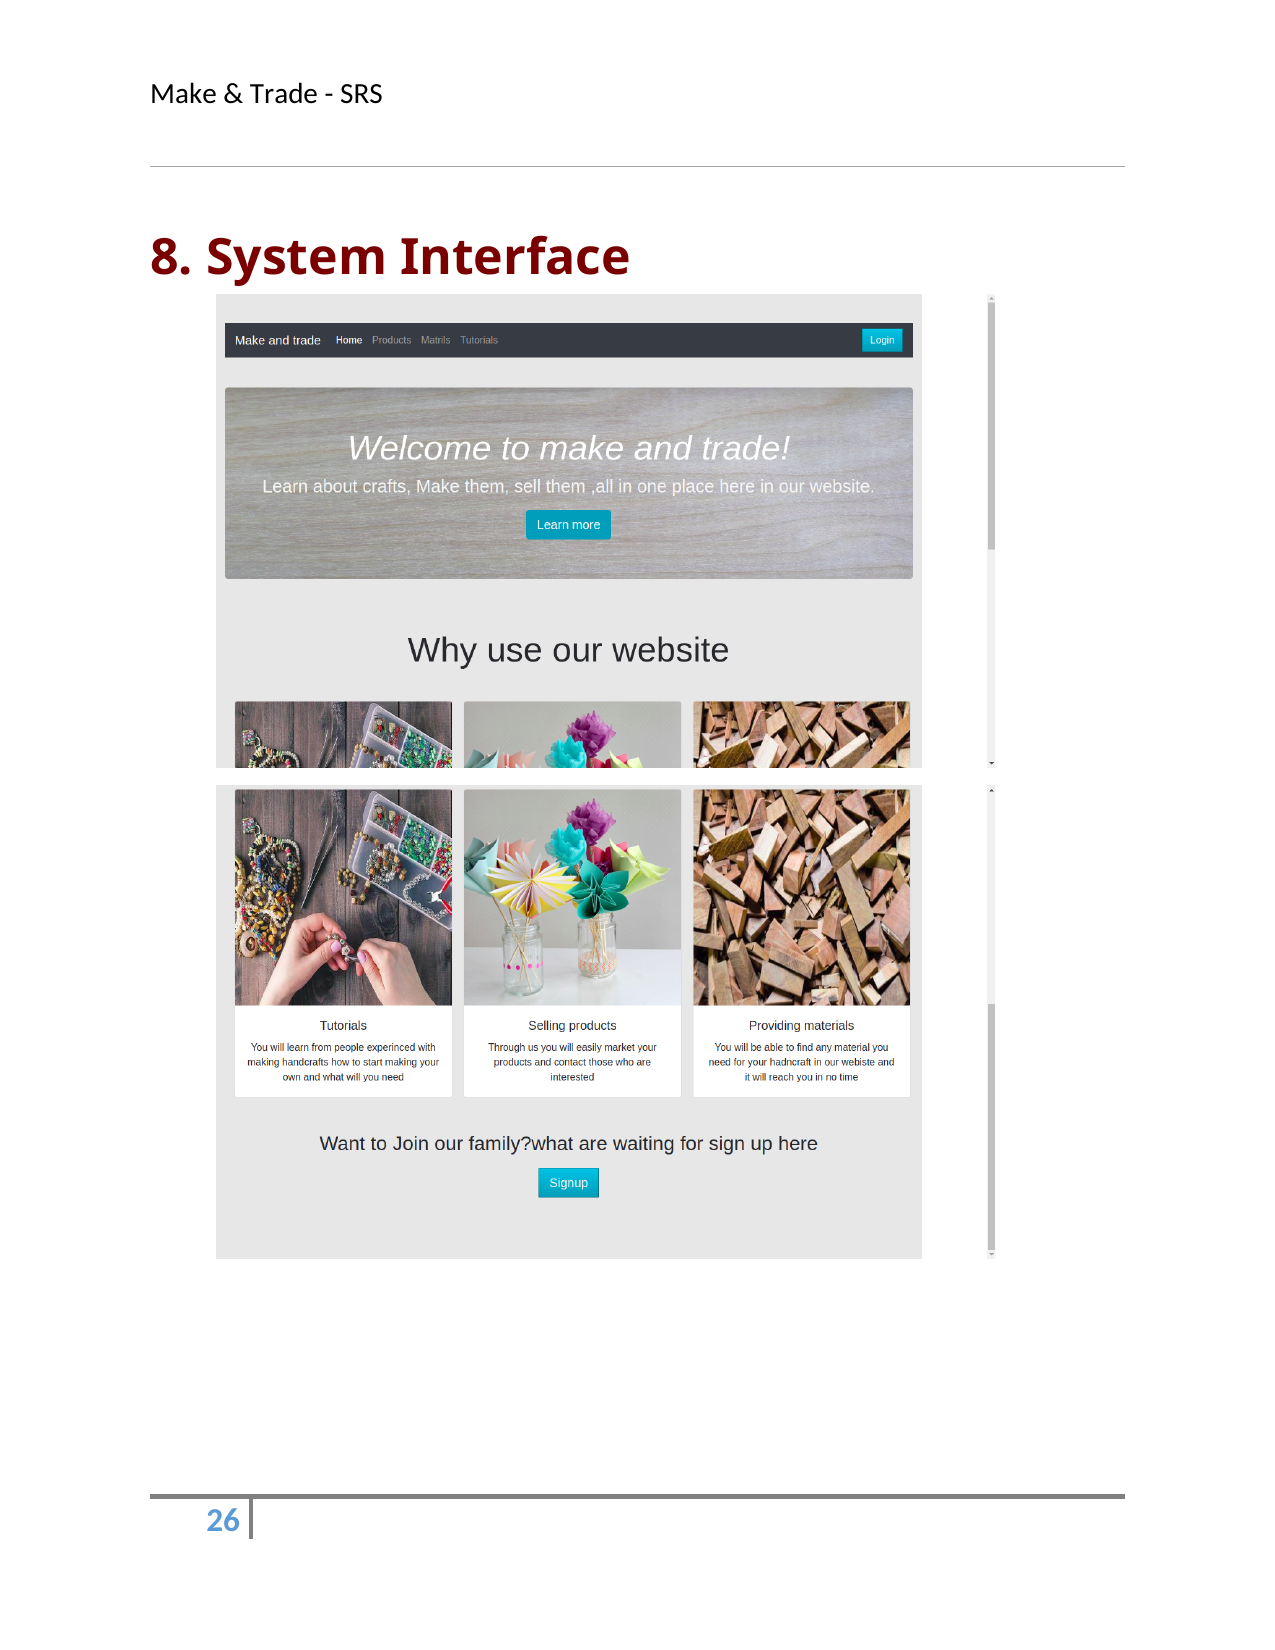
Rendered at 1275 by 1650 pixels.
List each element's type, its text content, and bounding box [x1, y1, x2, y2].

picture [150, 785, 996, 1259]
picture [150, 294, 996, 768]
